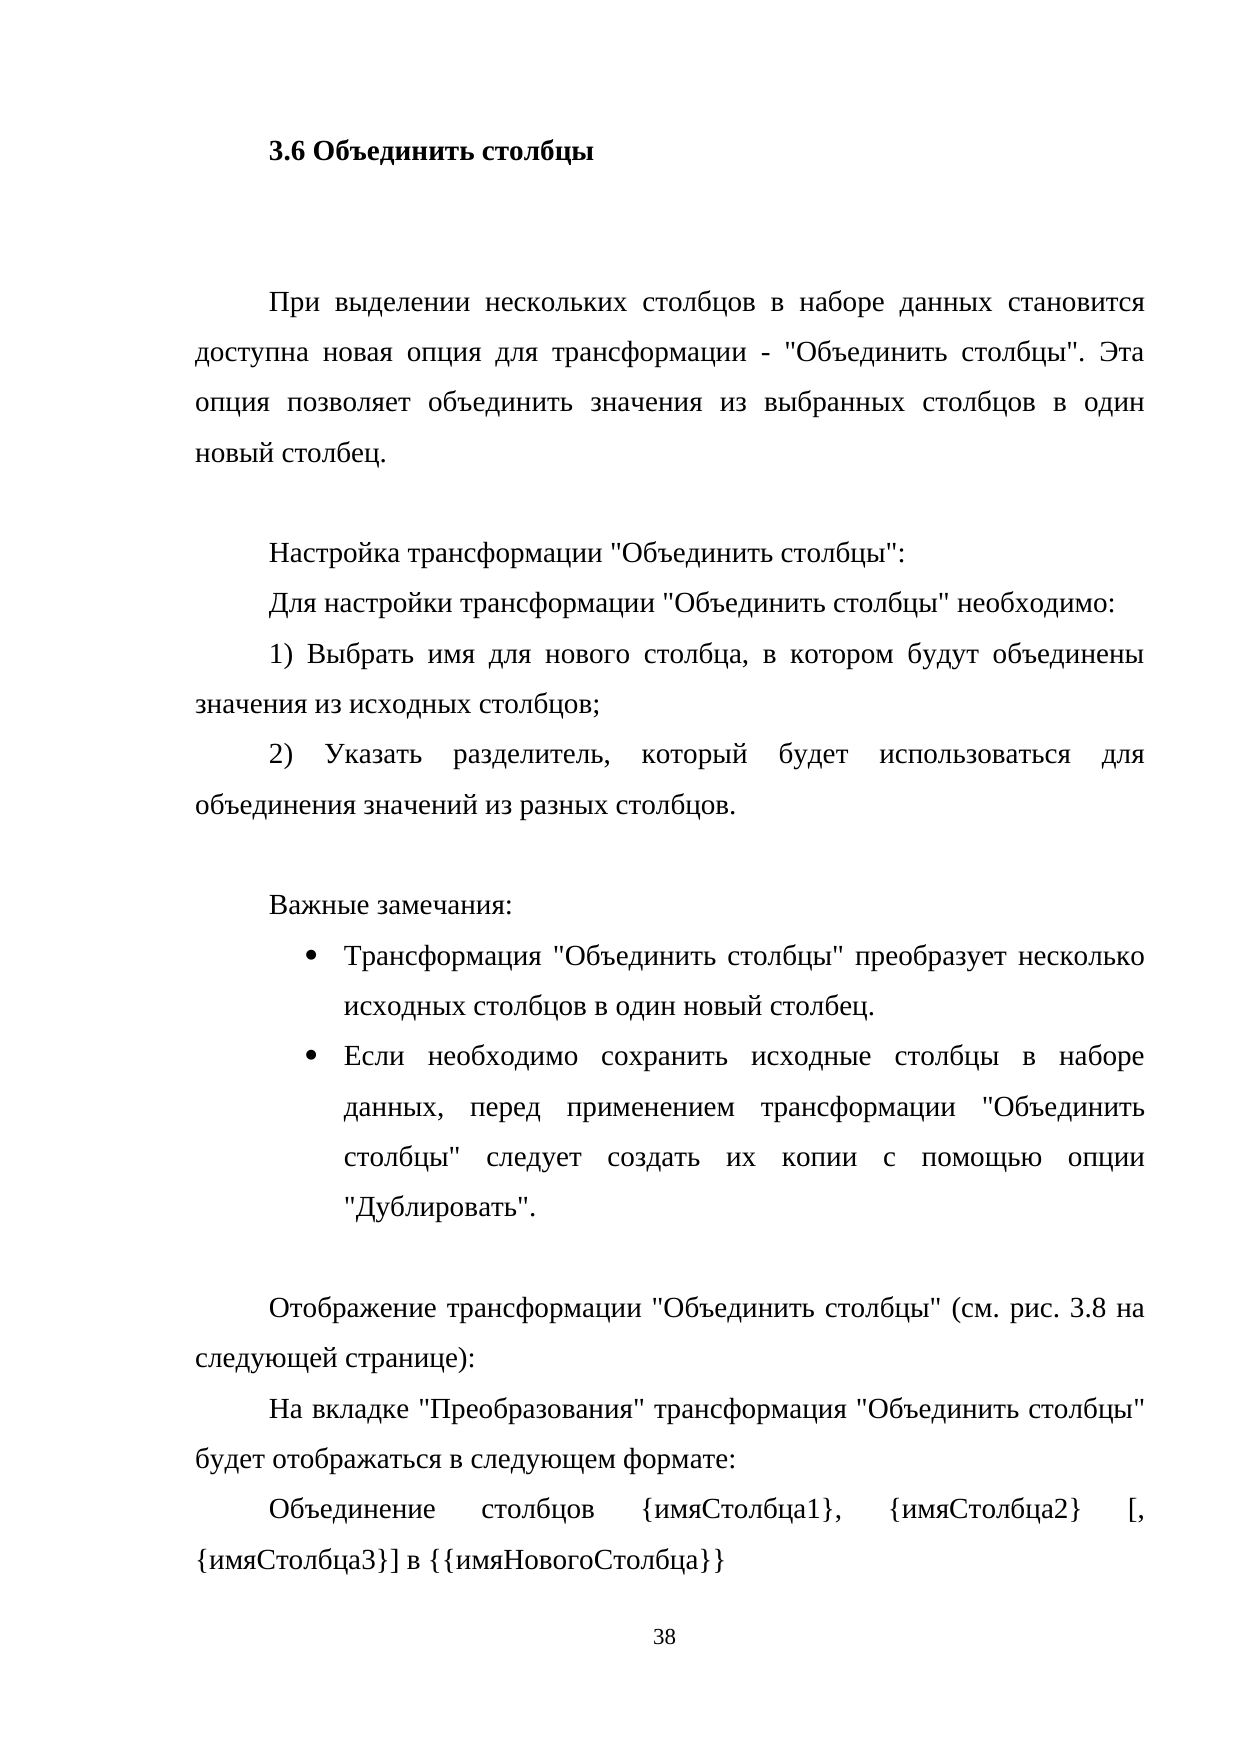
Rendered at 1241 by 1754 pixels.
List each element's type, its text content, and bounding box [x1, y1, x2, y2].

text 1) Выбрать имя для нового столбца, в котором будут объединены значения из исходных столбцов; [195, 636, 1146, 720]
text Отображение трансформации "Объединить столбцы" (см. рис. 3.8 на следующей странице): [195, 1290, 1146, 1374]
list Трансформация "Объединить столбцы" преобразует несколько исходных столбцов в один новый столбец. [306, 938, 1146, 1022]
list Если необходимо сохранить исходные столбцы в наборе данных, перед применением трансформации "Объединить столбцы" следует создать их копии с помощью опции "Дублировать". [306, 1038, 1146, 1223]
text 3.6 Объединить столбцы [195, 133, 1146, 166]
text Важные замечания: [195, 887, 1146, 921]
text 2) Указать разделитель, который будет использоваться для объединения значений из разных столбцов. [195, 737, 1146, 820]
text На вкладке "Преобразования" трансформация "Объединить столбцы" будет отображаться в следующем формате: [195, 1391, 1146, 1475]
text При выделении нескольких столбцов в наборе данных становится доступна новая опция для трансформации - "Объединить столбцы". Эта опция позволяет объединить значения из выбранных столбцов в один новый столбец. [195, 284, 1146, 468]
text Объединение столбцов {имяСтолбца1}, {имяСтолбца2} [, {имяСтолбца3}] в {{имяНовогоСтолбца}} [195, 1491, 1146, 1575]
text Настройка трансформации "Объединить столбцы": [195, 535, 1146, 569]
text Для настройки трансформации "Объединить столбцы" необходимо: [195, 586, 1146, 619]
